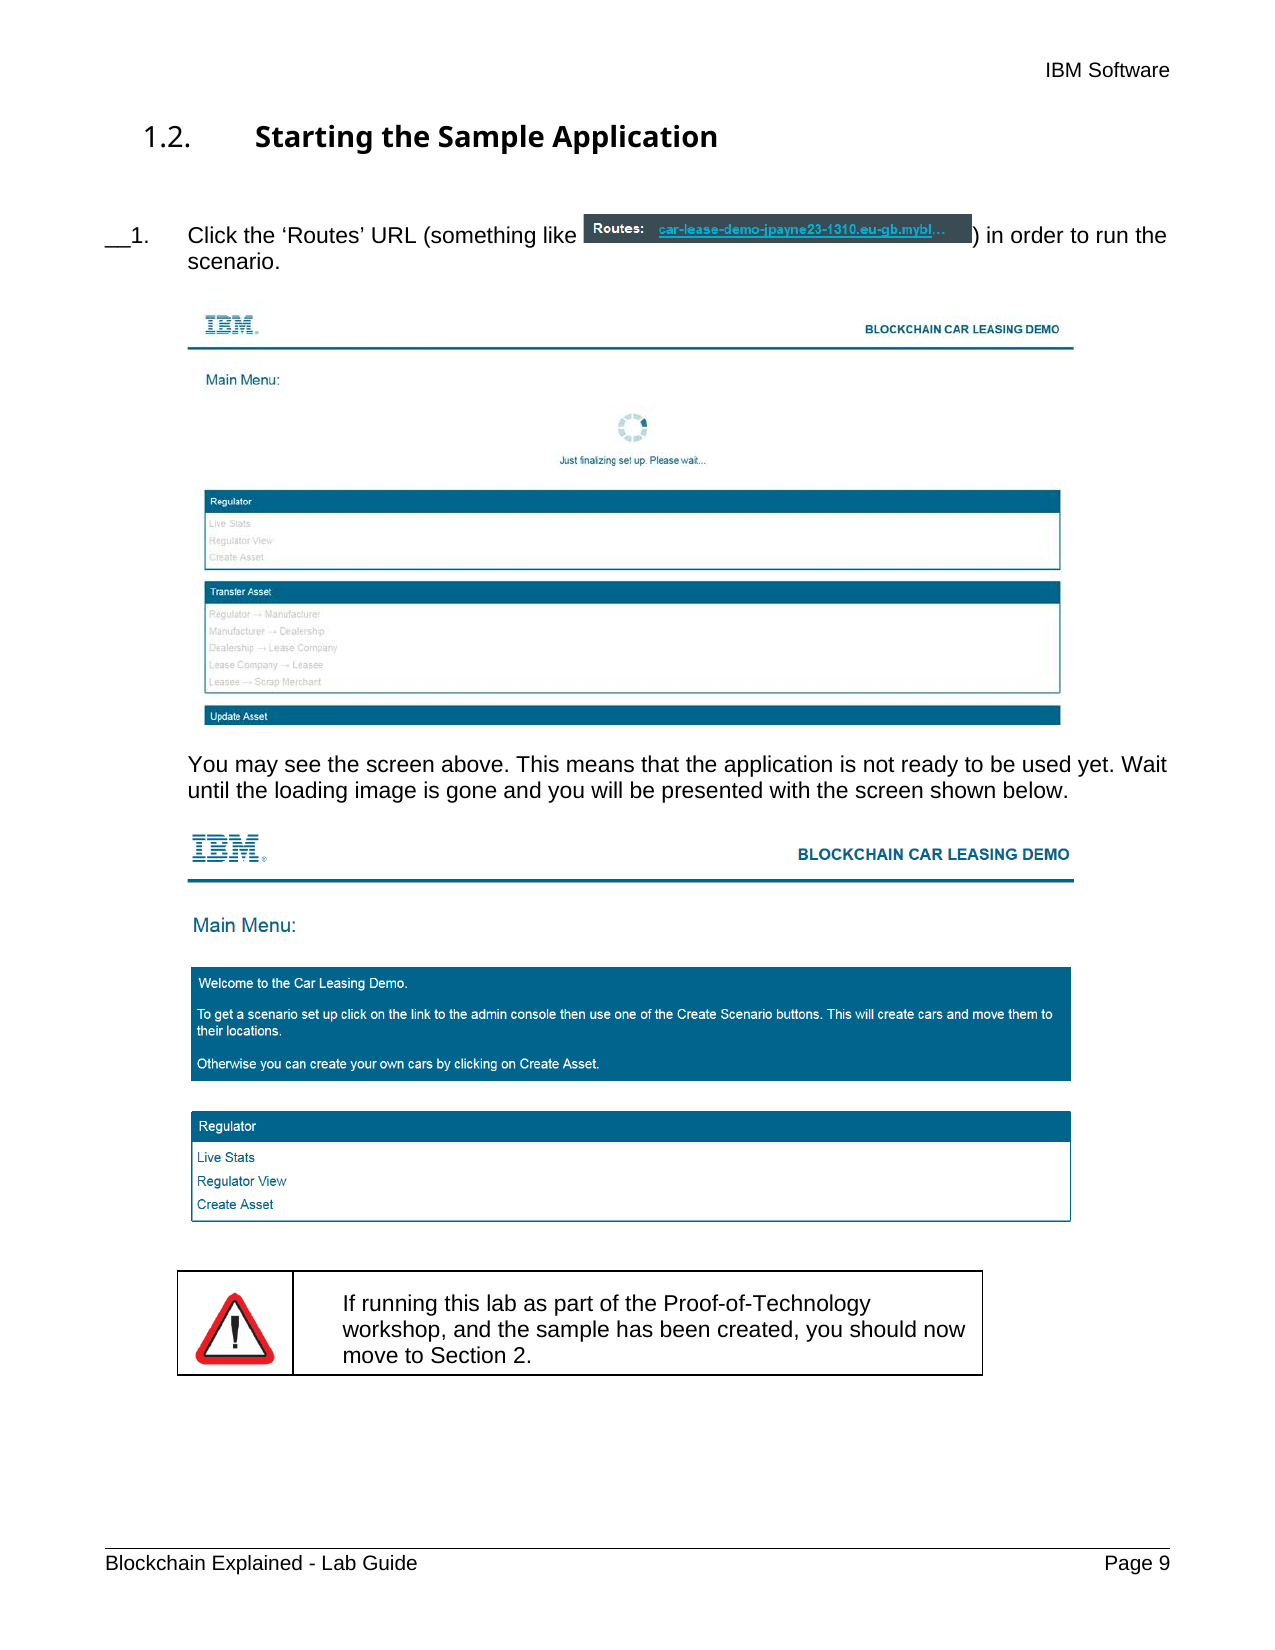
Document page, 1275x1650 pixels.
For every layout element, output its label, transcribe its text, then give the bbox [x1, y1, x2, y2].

list You may see the screen above. This means that the application is not ready to be used yet. Wait until the loading image is gone and you will be presented with the screen shown below. [105, 751, 1170, 803]
picture [187, 883, 1074, 1228]
picture [245, 713, 267, 720]
list Click the ‘Routes’ URL (something like ) in order to run the scenario. [105, 214, 1170, 274]
picture [187, 300, 1074, 725]
picture [583, 214, 972, 243]
picture [187, 829, 1074, 878]
picture [189, 1284, 280, 1375]
table_header [178, 1272, 292, 1374]
table_header If running this lab as part of the Proof-of-Technology workshop, and the sample has been created, you should now move to Section 2. [294, 1272, 982, 1374]
subtitle Starting the Sample Application [142, 116, 1170, 156]
picture [215, 713, 240, 722]
